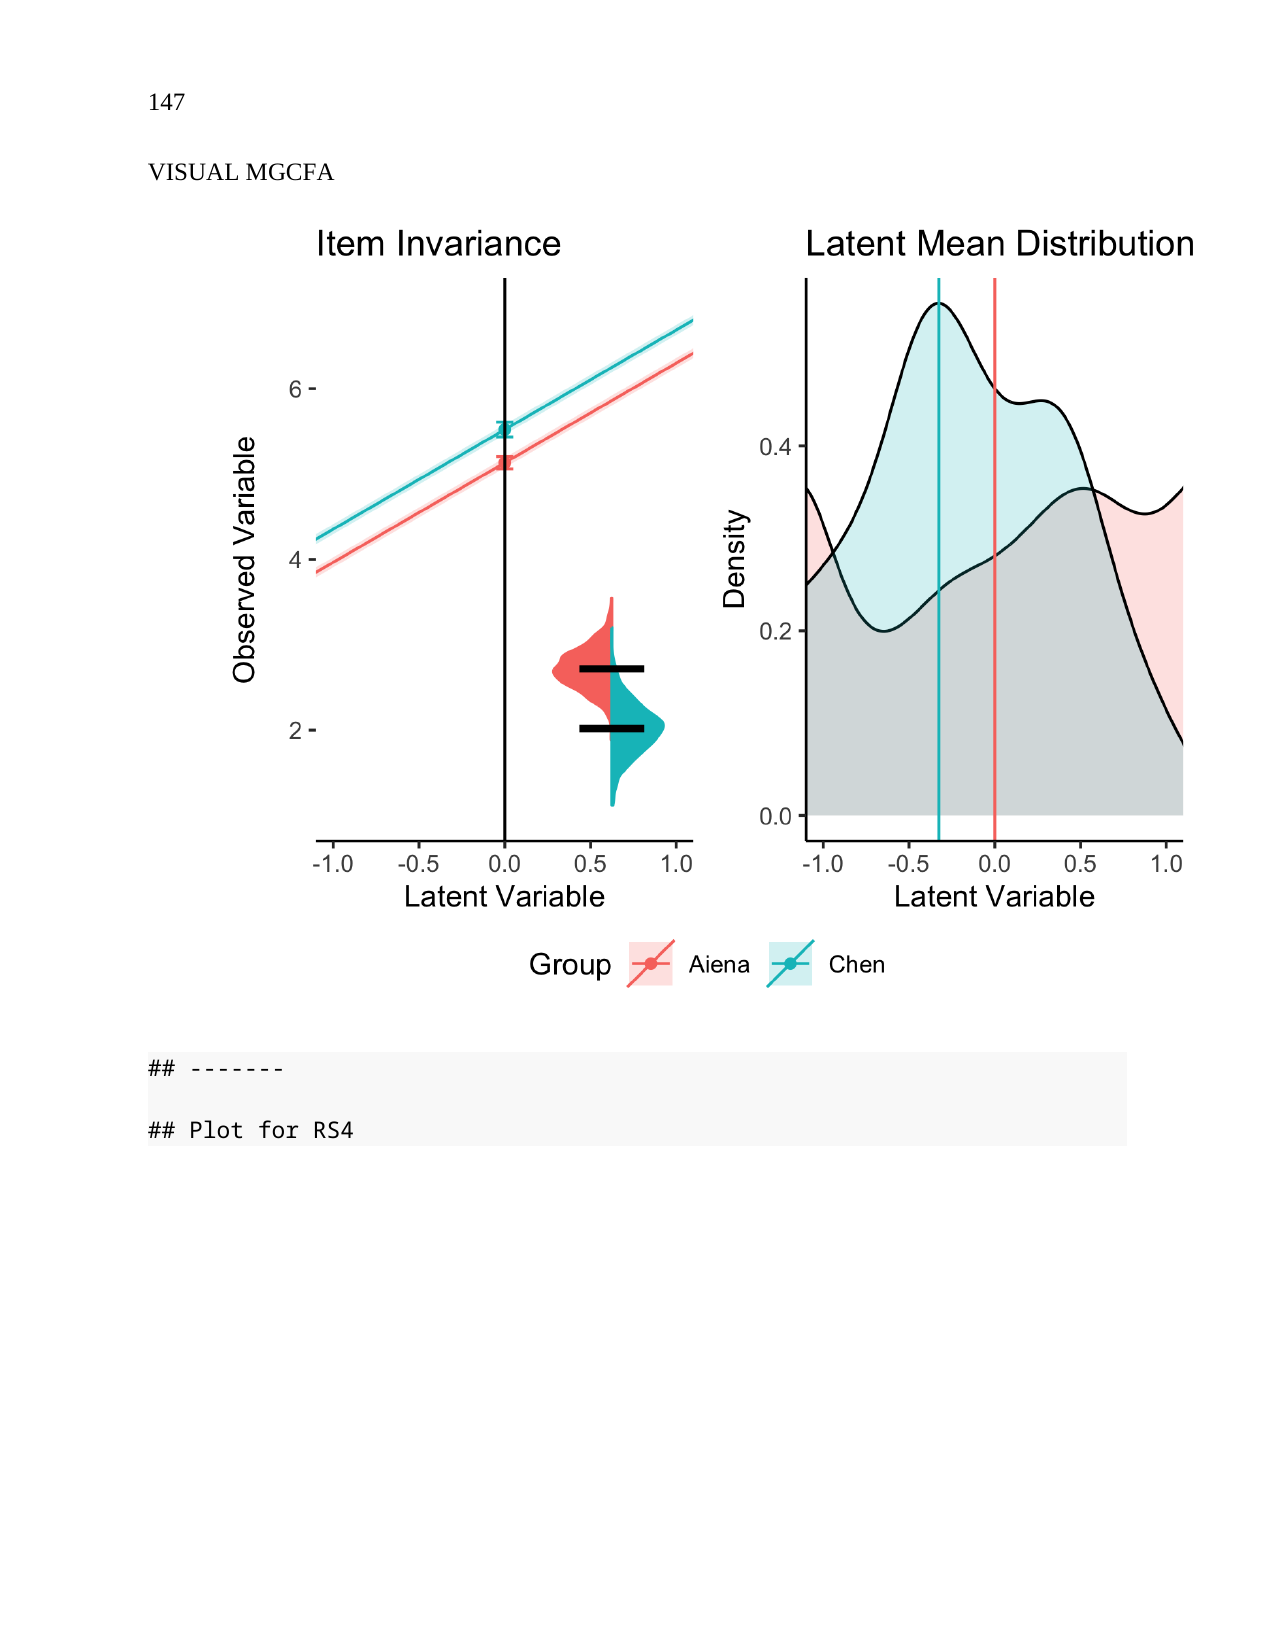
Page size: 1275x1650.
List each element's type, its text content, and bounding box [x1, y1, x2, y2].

text ## ------- ## Plot for RS4 [148, 1052, 1127, 1146]
picture [218, 215, 1198, 999]
